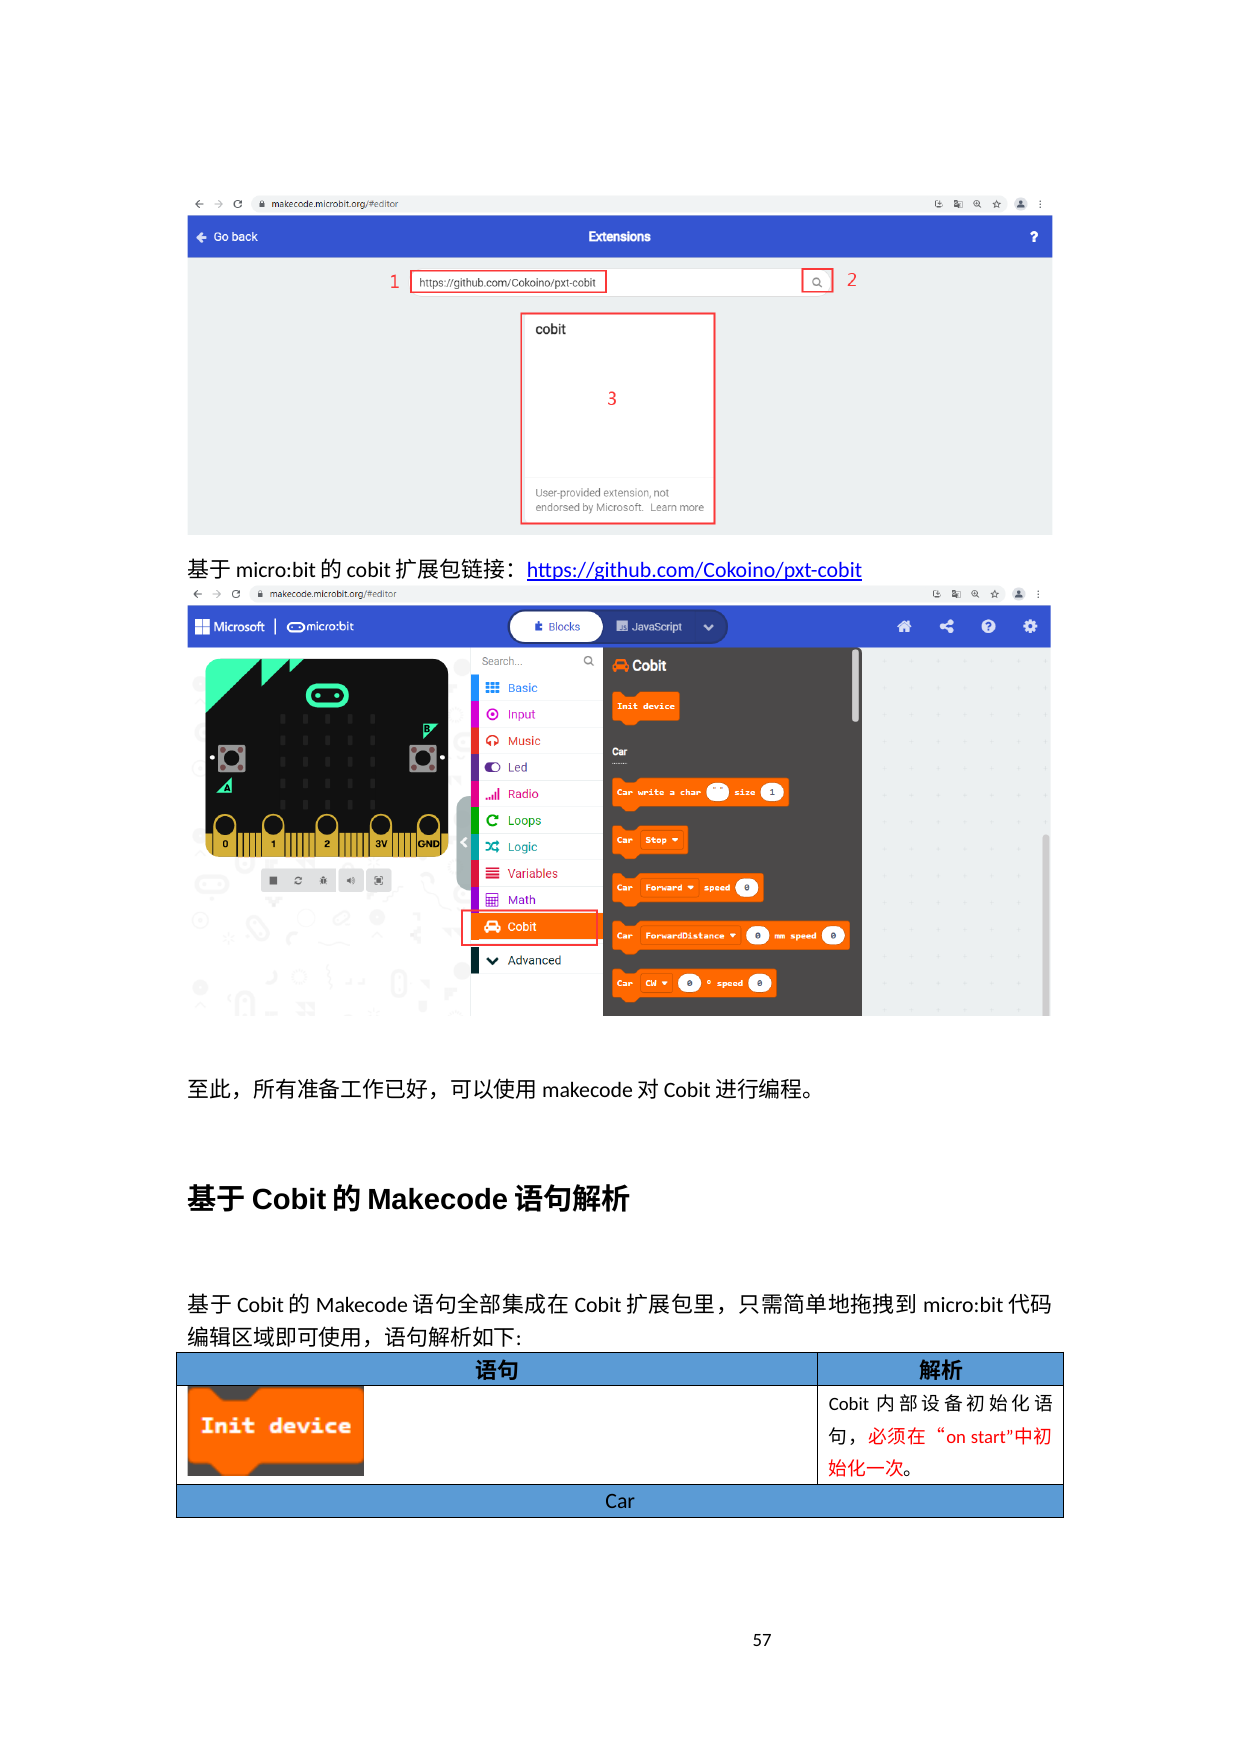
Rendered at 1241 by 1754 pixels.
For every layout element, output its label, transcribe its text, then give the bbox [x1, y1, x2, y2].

table_header 语句 [177, 1353, 817, 1385]
subtitle 基于Cobit的Makecode语句解析 [187, 1164, 1053, 1229]
table_cell [177, 1386, 817, 1484]
text 基于micro:bit的cobit扩展包链接：https://github.com/Cokoino/pxt-cobit [187, 552, 1053, 584]
table_header 解析 [818, 1353, 1063, 1385]
text 至此，所有准备工作已好，可以使用makecode对Cobit进行编程。 [187, 1072, 1053, 1104]
text 基于Cobit的Makecode语句全部集成在Cobit扩展包里，只需简单地拖拽到micro:bit代码编辑区域即可使用，语句解析如下: [187, 1287, 1053, 1352]
table_cell Cobit内部设备初始化语句，必须在“on start”中初始化一次。 [818, 1386, 1063, 1484]
table_cell Car [177, 1485, 1063, 1517]
picture [187, 584, 1051, 1016]
picture [187, 1386, 364, 1476]
picture [187, 194, 1053, 535]
